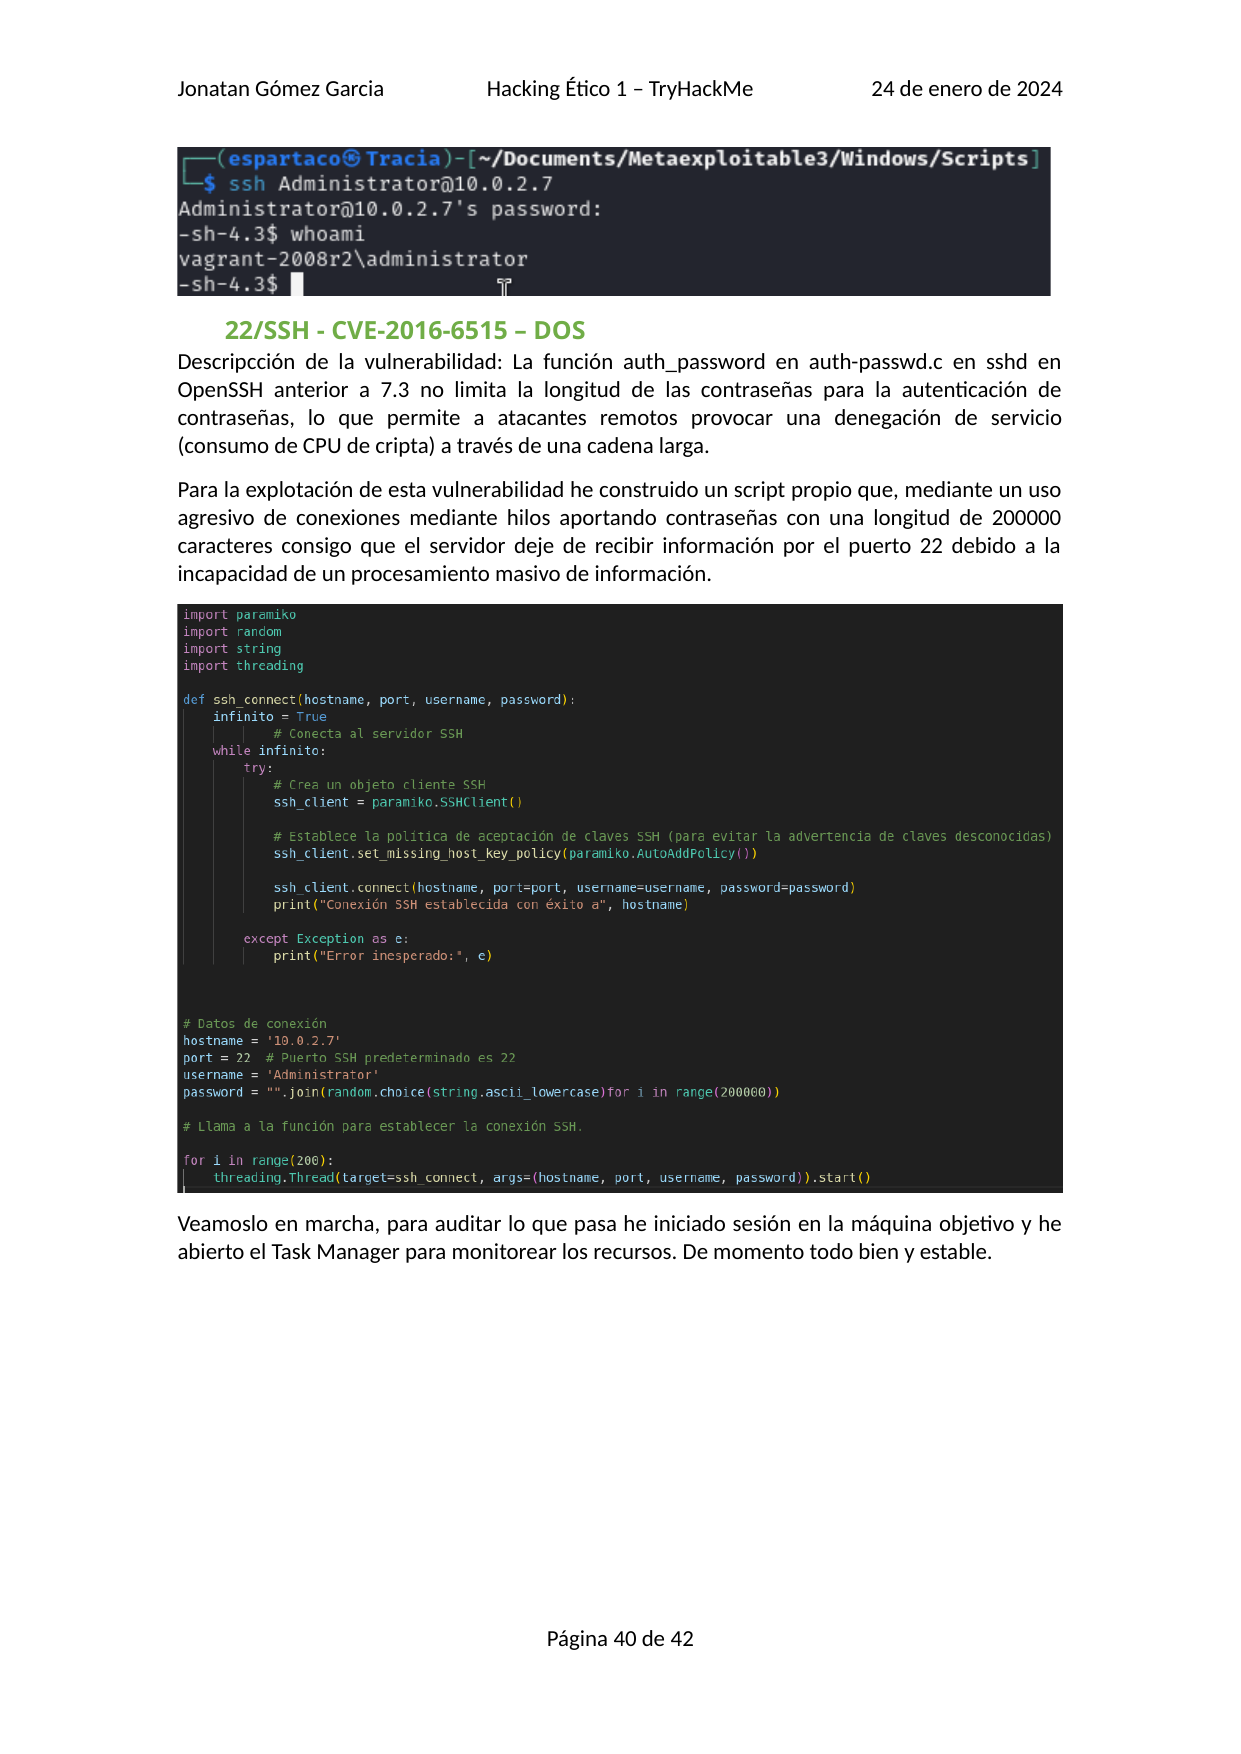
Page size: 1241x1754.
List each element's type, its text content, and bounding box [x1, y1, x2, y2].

text Para la explotación de esta vulnerabilidad he construido un script propio que, mediante un uso agresivo de conexiones mediante hilos aportando contraseñas con una longitud de 200000 caracteres consigo que el servidor deje de recibir información por el puerto 22 debido a la incapacidad de un procesamiento masivo de información. [177, 476, 1063, 588]
picture [177, 604, 1063, 1193]
text Veamoslo en marcha, para auditar lo que pasa he iniciado sesión en la máquina objetivo y he abierto el Task Manager para monitorear los recursos. De momento todo bien y estable. [177, 1209, 1063, 1265]
picture [177, 147, 1051, 296]
text Descripcción de la vulnerabilidad: La función auth_password en auth-passwd.c en sshd en OpenSSH anterior a 7.3 no limita la longitud de las contraseñas para la autenticación de contraseñas, lo que permite a atacantes remotos provocar una denegación de servicio (consumo de CPU de cripta) a través de una cadena larga. [177, 347, 1063, 459]
subtitle 22/SSH - CVE-2016-6515 – DOS [224, 313, 1063, 347]
